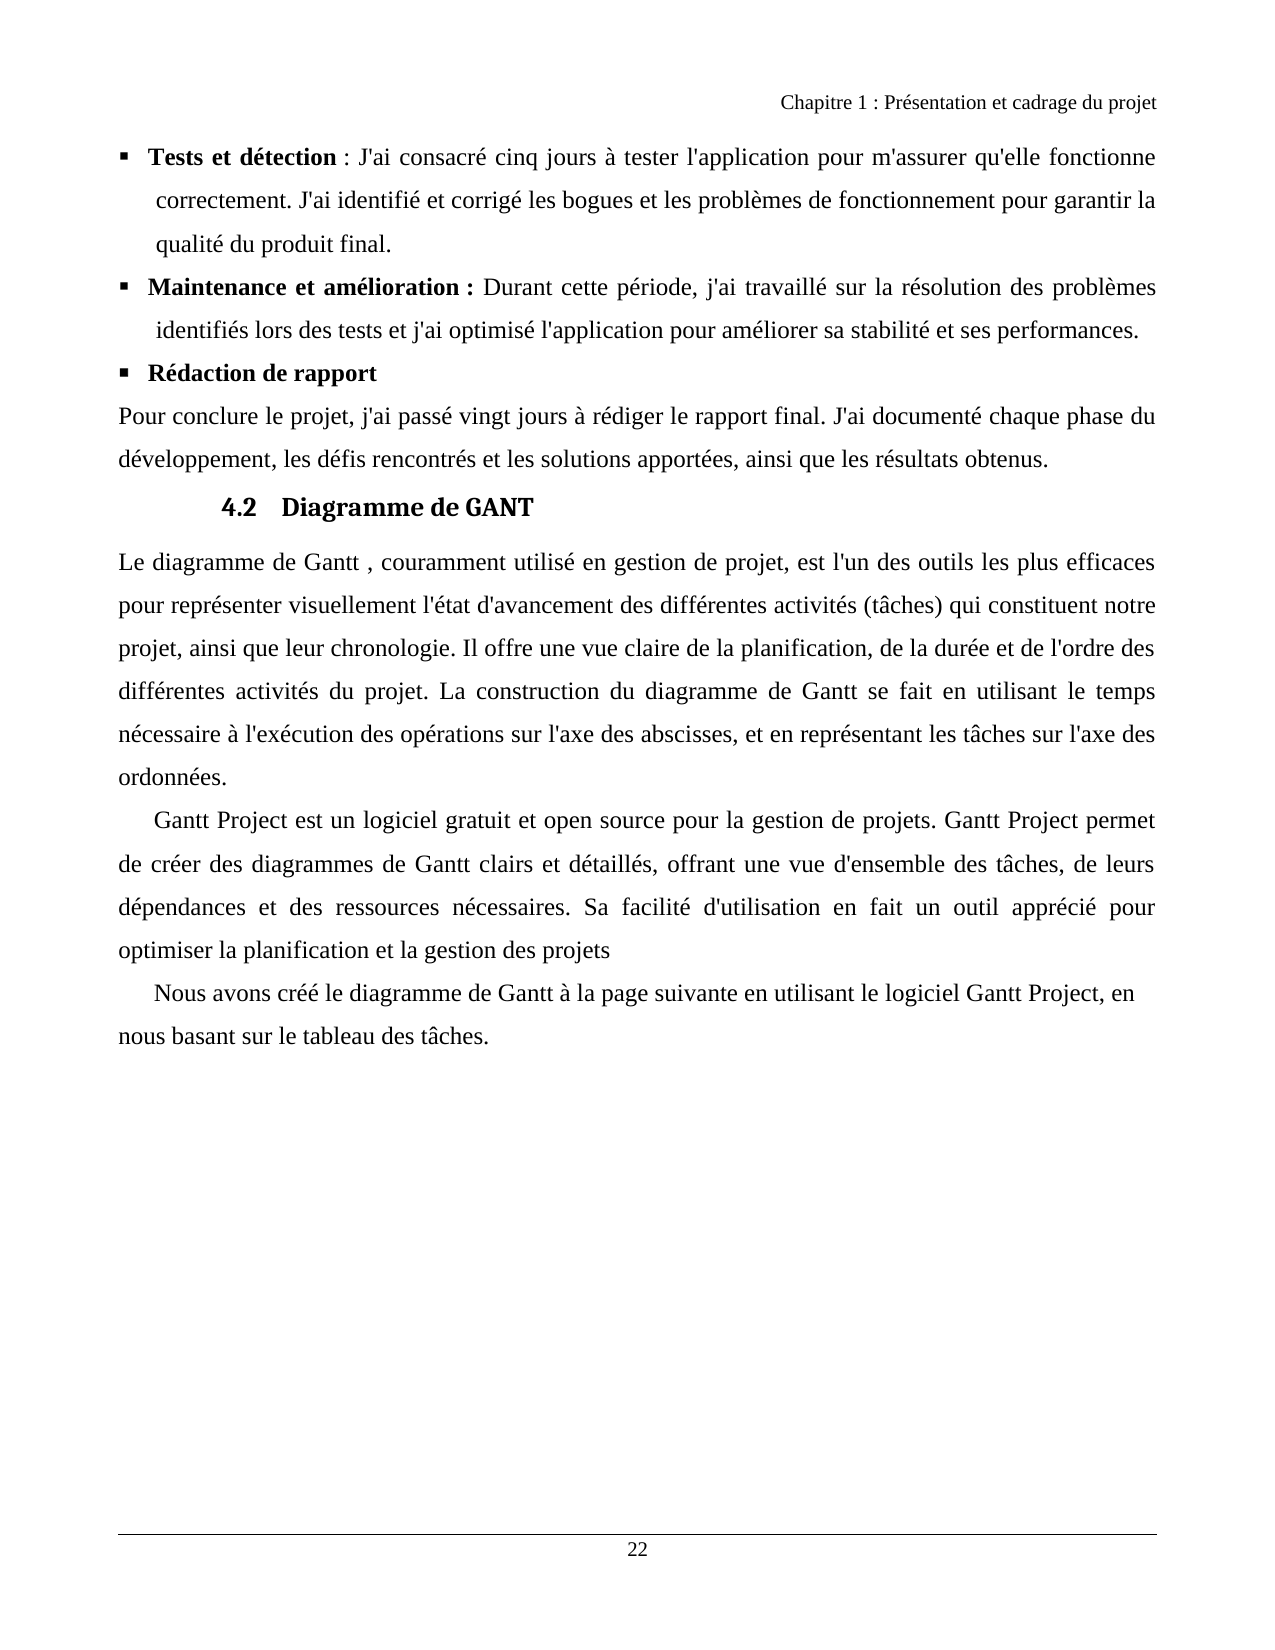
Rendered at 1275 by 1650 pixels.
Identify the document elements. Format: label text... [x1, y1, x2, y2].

subtitle Diagramme de GANT [221, 492, 1157, 523]
text Gantt Project est un logiciel gratuit et open source pour la gestion de projets. Gantt Project permet de créer des diagrammes de Gantt clairs et détaillés, offrant une vue d'ensemble des tâches, de leurs dépendances et des ressources nécessaires. Sa facilité d'utilisation en fait un outil apprécié pour optimiser la planification et la gestion des projets [118, 806, 1157, 964]
list Tests et détection : J'ai consacré cinq jours à tester l'application pour m'assurer qu'elle fonctionne correctement. J'ai identifié et corrigé les bogues et les problèmes de fonctionnement pour garantir la qualité du produit final. [118, 142, 1157, 257]
text Nous avons créé le diagramme de Gantt à la page suivante en utilisant le logiciel Gantt Project, en nous basant sur le tableau des tâches. [118, 978, 1157, 1050]
text Pour conclure le projet, j'ai passé vingt jours à rédiger le rapport final. J'ai documenté chaque phase du développement, les défis rencontrés et les solutions apportées, ainsi que les résultats obtenus. [118, 401, 1157, 473]
text Le diagramme de Gantt , couramment utilisé en gestion de projet, est l'un des outils les plus efficaces pour représenter visuellement l'état d'avancement des différentes activités (tâches) qui constituent notre projet, ainsi que leur chronologie. Il offre une vue claire de la planification, de la durée et de l'ordre des différentes activités du projet. La construction du diagramme de Gantt se fait en utilisant le temps nécessaire à l'exécution des opérations sur l'axe des abscisses, et en représentant les tâches sur l'axe des ordonnées. [118, 547, 1157, 791]
list Rédaction de rapport [118, 358, 1157, 387]
list Maintenance et amélioration : Durant cette période, j'ai travaillé sur la résolution des problèmes identifiés lors des tests et j'ai optimisé l'application pour améliorer sa stabilité et ses performances. [118, 272, 1157, 344]
